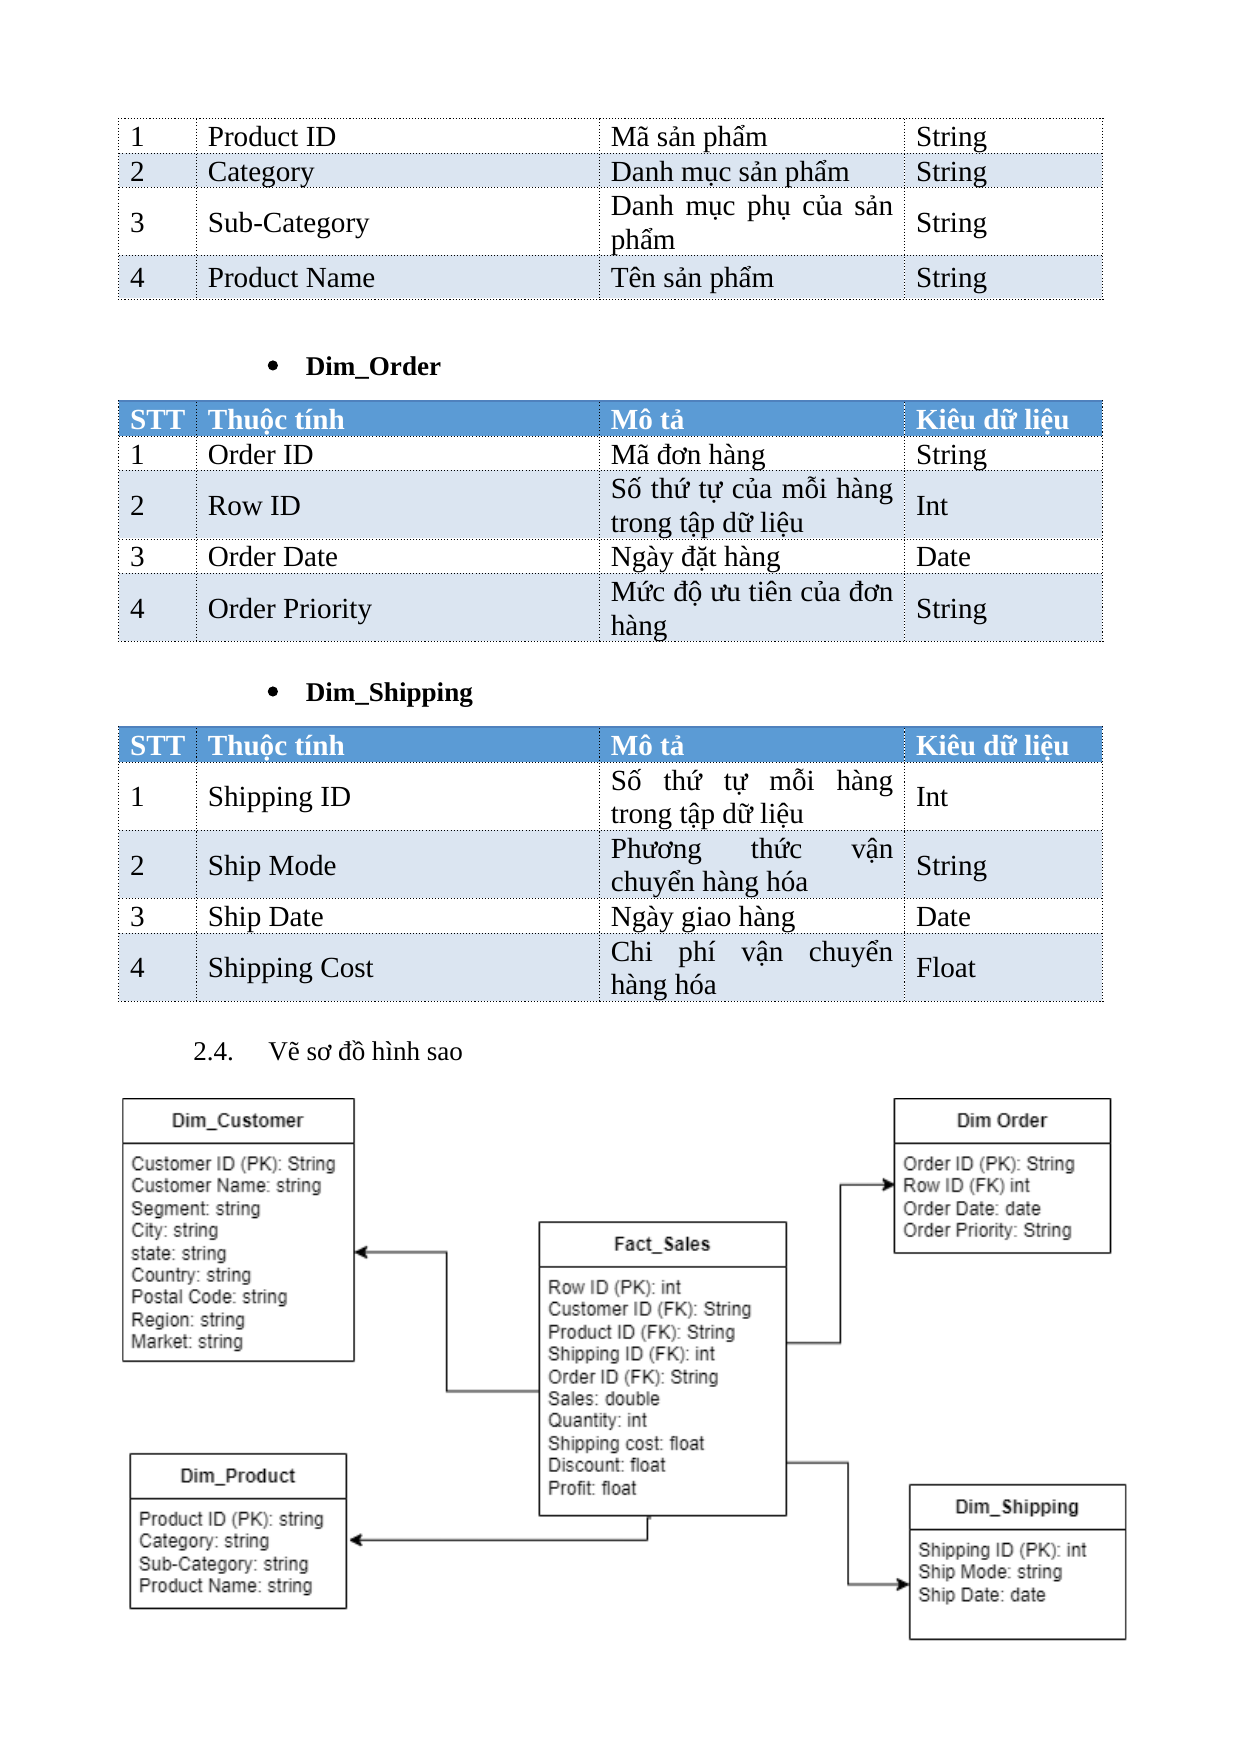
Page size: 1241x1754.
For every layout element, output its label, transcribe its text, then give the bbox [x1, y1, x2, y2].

table_cell Danh mục sản phẩm [599, 153, 904, 187]
list Vẽ sơ đồ hình sao [193, 1035, 1122, 1066]
table_header STT [119, 728, 196, 762]
table_cell Số thứ tự mỗi hàng trong tập dữ liệu [599, 762, 904, 830]
table_cell 3 [119, 187, 196, 255]
table_cell Tên sản phẩm [599, 255, 904, 298]
table_cell 2 [119, 153, 196, 187]
table_cell 3 [119, 898, 196, 933]
table_header Kiêu dữ liệu [905, 402, 1102, 436]
table_cell Date [905, 539, 1102, 573]
table_header Thuộc tính [196, 728, 599, 762]
table_cell Shipping ID [196, 762, 599, 830]
table_cell Row ID [196, 470, 599, 538]
table_cell 4 [119, 933, 196, 1001]
table_cell 2 [119, 470, 196, 538]
table_cell Category [196, 153, 599, 187]
table_cell 1 [119, 118, 196, 153]
table_cell Ship Date [196, 898, 599, 933]
table_cell Mức độ ưu tiên của đơn hàng [599, 573, 904, 641]
table_cell 4 [119, 573, 196, 641]
list Dim_Order [268, 350, 1122, 381]
table_cell String [905, 255, 1102, 298]
table_cell Shipping Cost [196, 933, 599, 1001]
table_cell String [905, 436, 1102, 470]
table_cell Order Date [196, 539, 599, 573]
table_cell String [905, 830, 1102, 898]
table_header Thuộc tính [196, 402, 599, 436]
table_cell 1 [119, 762, 196, 830]
table_cell Mã sản phẩm [599, 118, 904, 153]
table_cell Int [905, 762, 1102, 830]
table_cell Chi phí vận chuyển hàng hóa [599, 933, 904, 1001]
table_cell Phương thức vận chuyển hàng hóa [599, 830, 904, 898]
table_cell 4 [119, 255, 196, 298]
table_cell Order Priority [196, 573, 599, 641]
table_cell Product Name [196, 255, 599, 298]
table_cell Danh mục phụ của sản phẩm [599, 187, 904, 255]
list Dim_Shipping [268, 676, 1122, 707]
table_cell Int [905, 470, 1102, 538]
table_cell Ngày giao hàng [599, 898, 904, 933]
table_cell String [905, 187, 1102, 255]
table_cell Ship Mode [196, 830, 599, 898]
table_cell 1 [119, 436, 196, 470]
picture [122, 1098, 1127, 1645]
table_cell String [905, 118, 1102, 153]
table_cell 3 [119, 539, 196, 573]
table_cell 2 [119, 830, 196, 898]
table_cell Mã đơn hàng [599, 436, 904, 470]
table_cell String [905, 573, 1102, 641]
table_cell Ngày đặt hàng [599, 539, 904, 573]
table_header Kiêu dữ liệu [905, 728, 1102, 762]
table_header Mô tả [599, 728, 904, 762]
table_cell Sub-Category [196, 187, 599, 255]
table_header STT [119, 402, 196, 436]
table_cell Date [905, 898, 1102, 933]
table_cell String [905, 153, 1102, 187]
table_cell Float [905, 933, 1102, 1001]
table_cell Order ID [196, 436, 599, 470]
table_header Mô tả [599, 402, 904, 436]
table_cell Số thứ tự của mỗi hàng trong tập dữ liệu [599, 470, 904, 538]
table_cell Product ID [196, 118, 599, 153]
